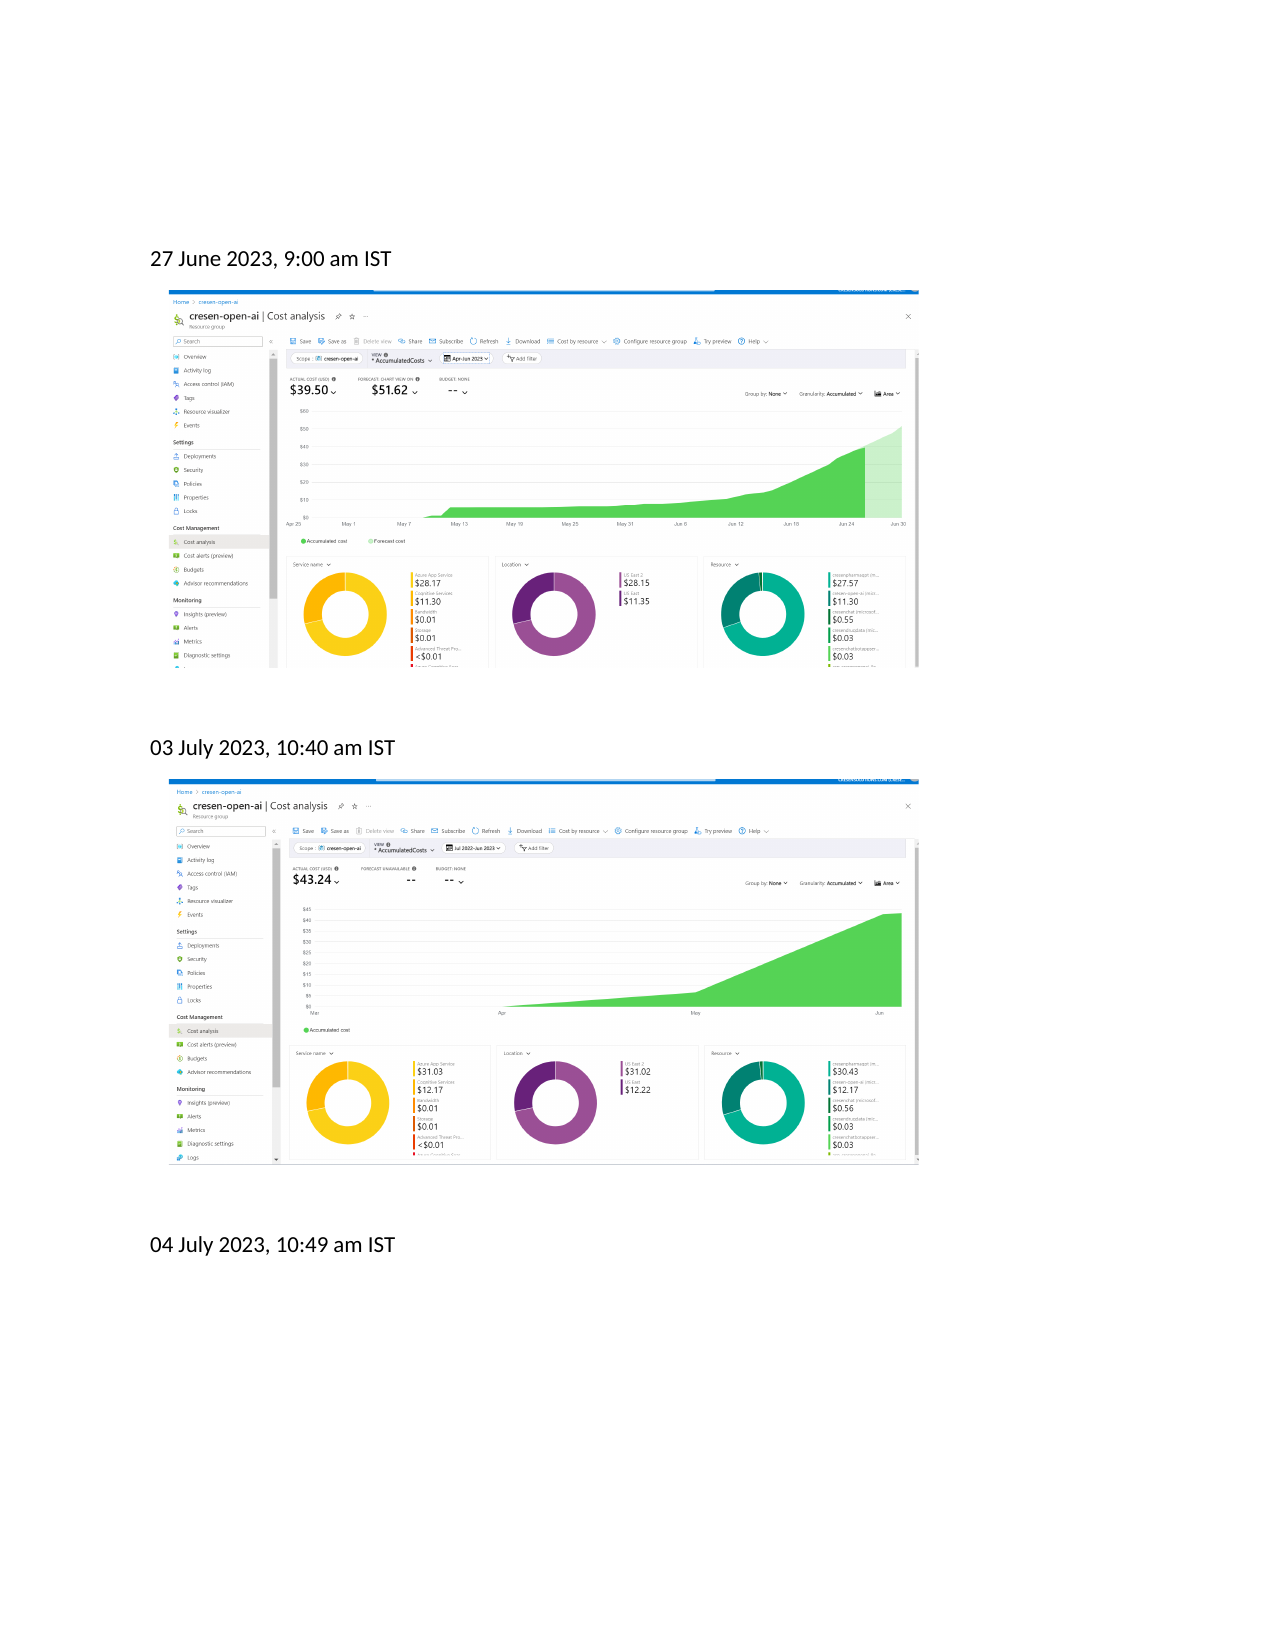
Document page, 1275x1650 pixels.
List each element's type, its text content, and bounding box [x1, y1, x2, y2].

text 27 June 2023, 9:00 am IST [150, 244, 1125, 272]
text 03 July 2023, 10:40 am IST [150, 733, 1125, 761]
text 04 July 2023, 10:49 am IST [150, 1230, 1125, 1258]
